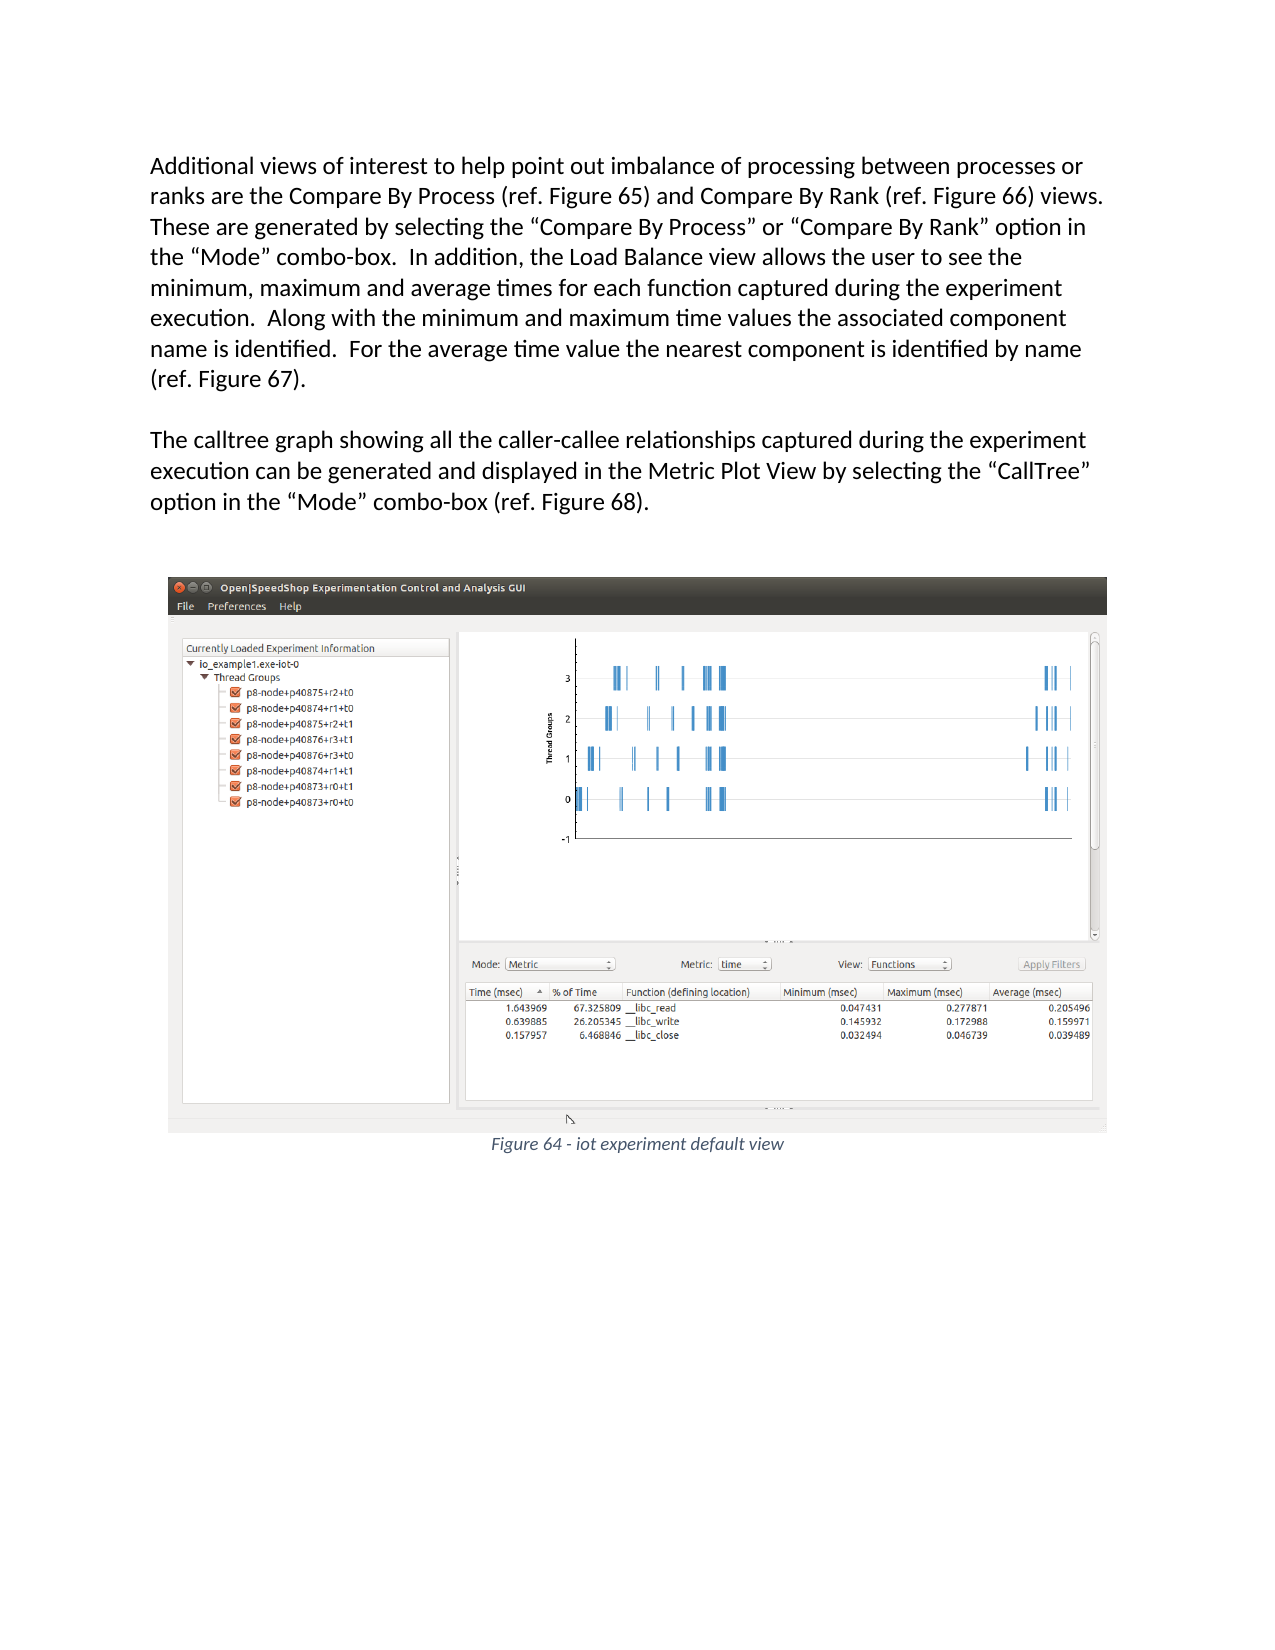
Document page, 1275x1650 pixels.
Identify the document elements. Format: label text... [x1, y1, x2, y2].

text Additional views of interest to help point out imbalance of processing between processes or ranks are the Compare By Process (ref. Figure 65) and Compare By Rank (ref. Figure 66) views. These are generated by selecting the “Compare By Process” or “Compare By Rank” option in the “Mode” combo-box. In addition, the Load Balance view allows the user to see the minimum, maximum and average times for each function captured during the experiment execution. Along with the minimum and maximum time values the associated component name is identified. For the average time value the nearest component is identified by name (ref. Figure 67). [150, 150, 1125, 394]
picture [168, 577, 1107, 1133]
text The calltree graph showing all the caller-callee relationships captured during the experiment execution can be generated and displayed in the Metric Plot View by selecting the “CallTree” option in the “Mode” combo-box (ref. Figure 68). [150, 425, 1125, 516]
text Figure 64 - iot experiment default view [150, 1132, 1125, 1155]
